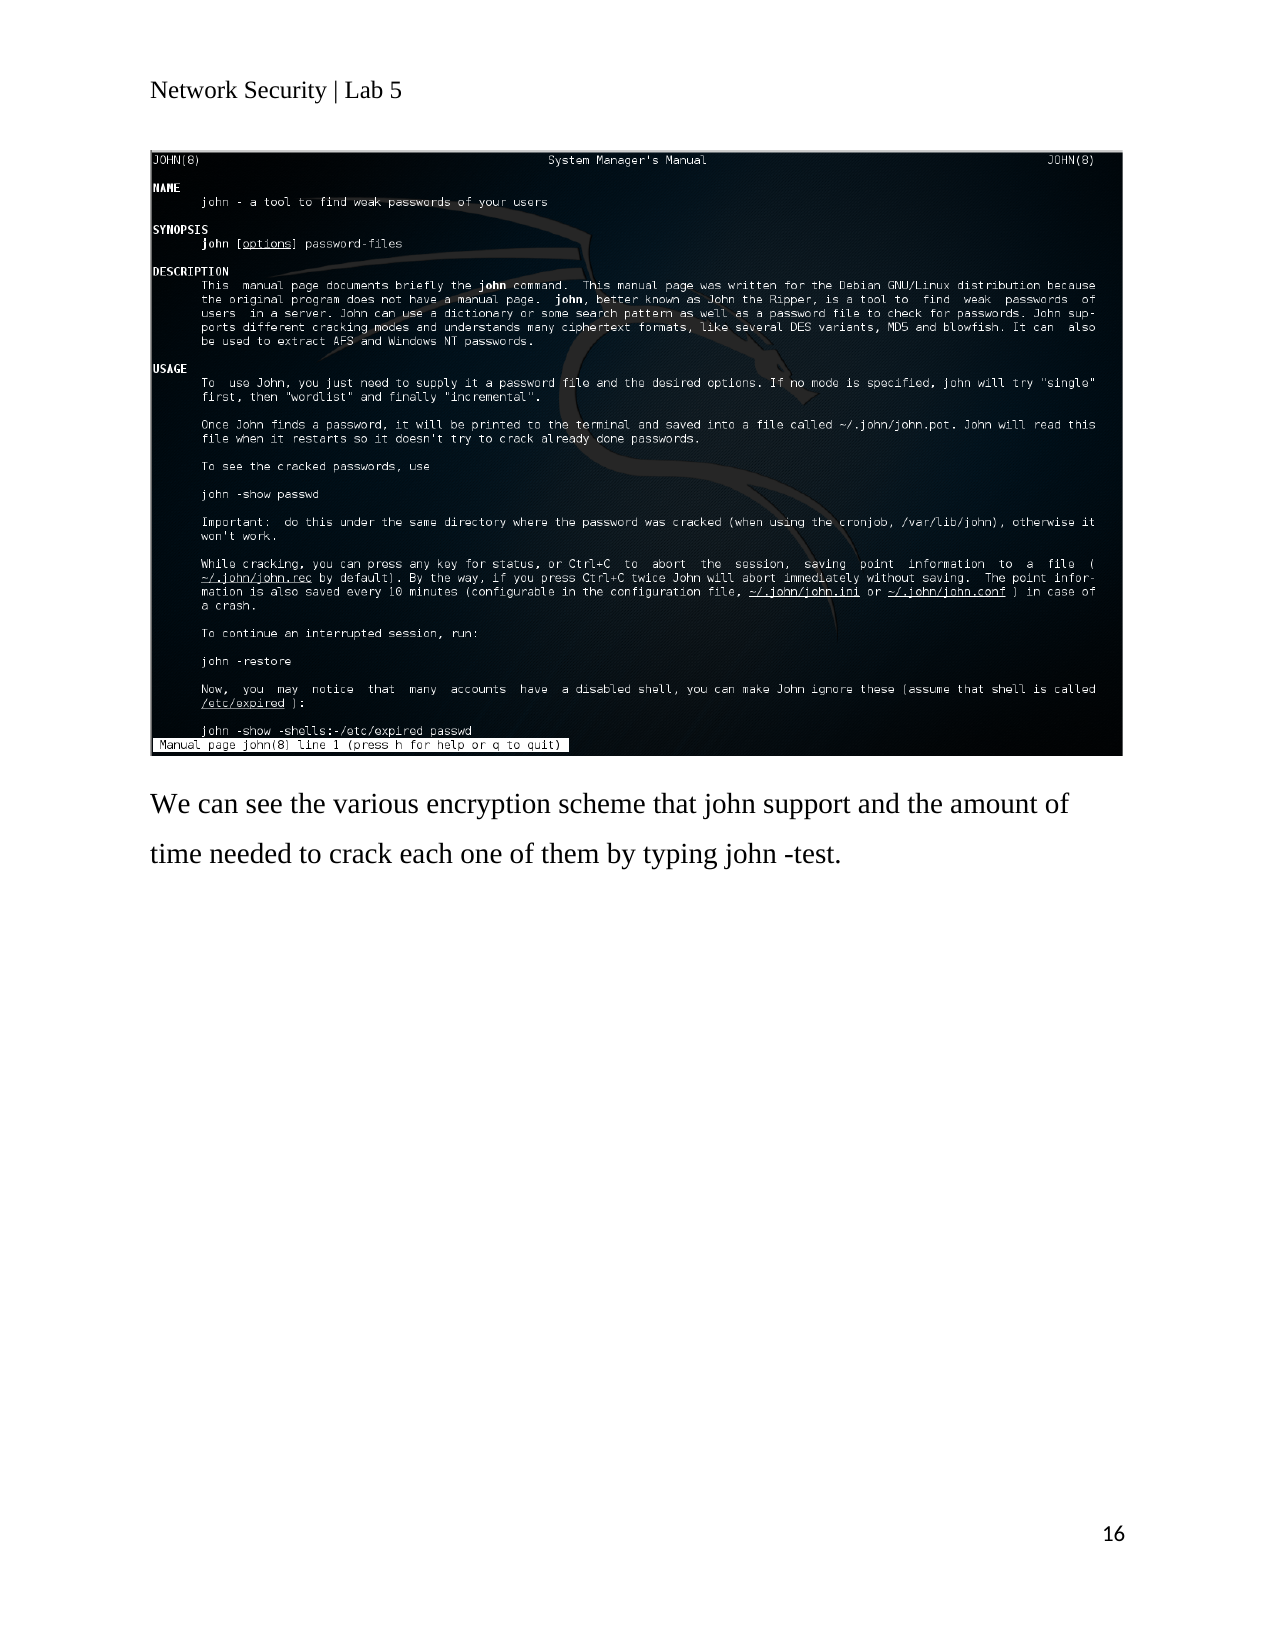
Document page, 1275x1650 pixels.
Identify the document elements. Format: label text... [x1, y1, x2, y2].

text We can see the various encryption scheme that john support and the amount of time needed to crack each one of them by typing john -test. [150, 786, 1125, 869]
picture [150, 150, 1123, 756]
